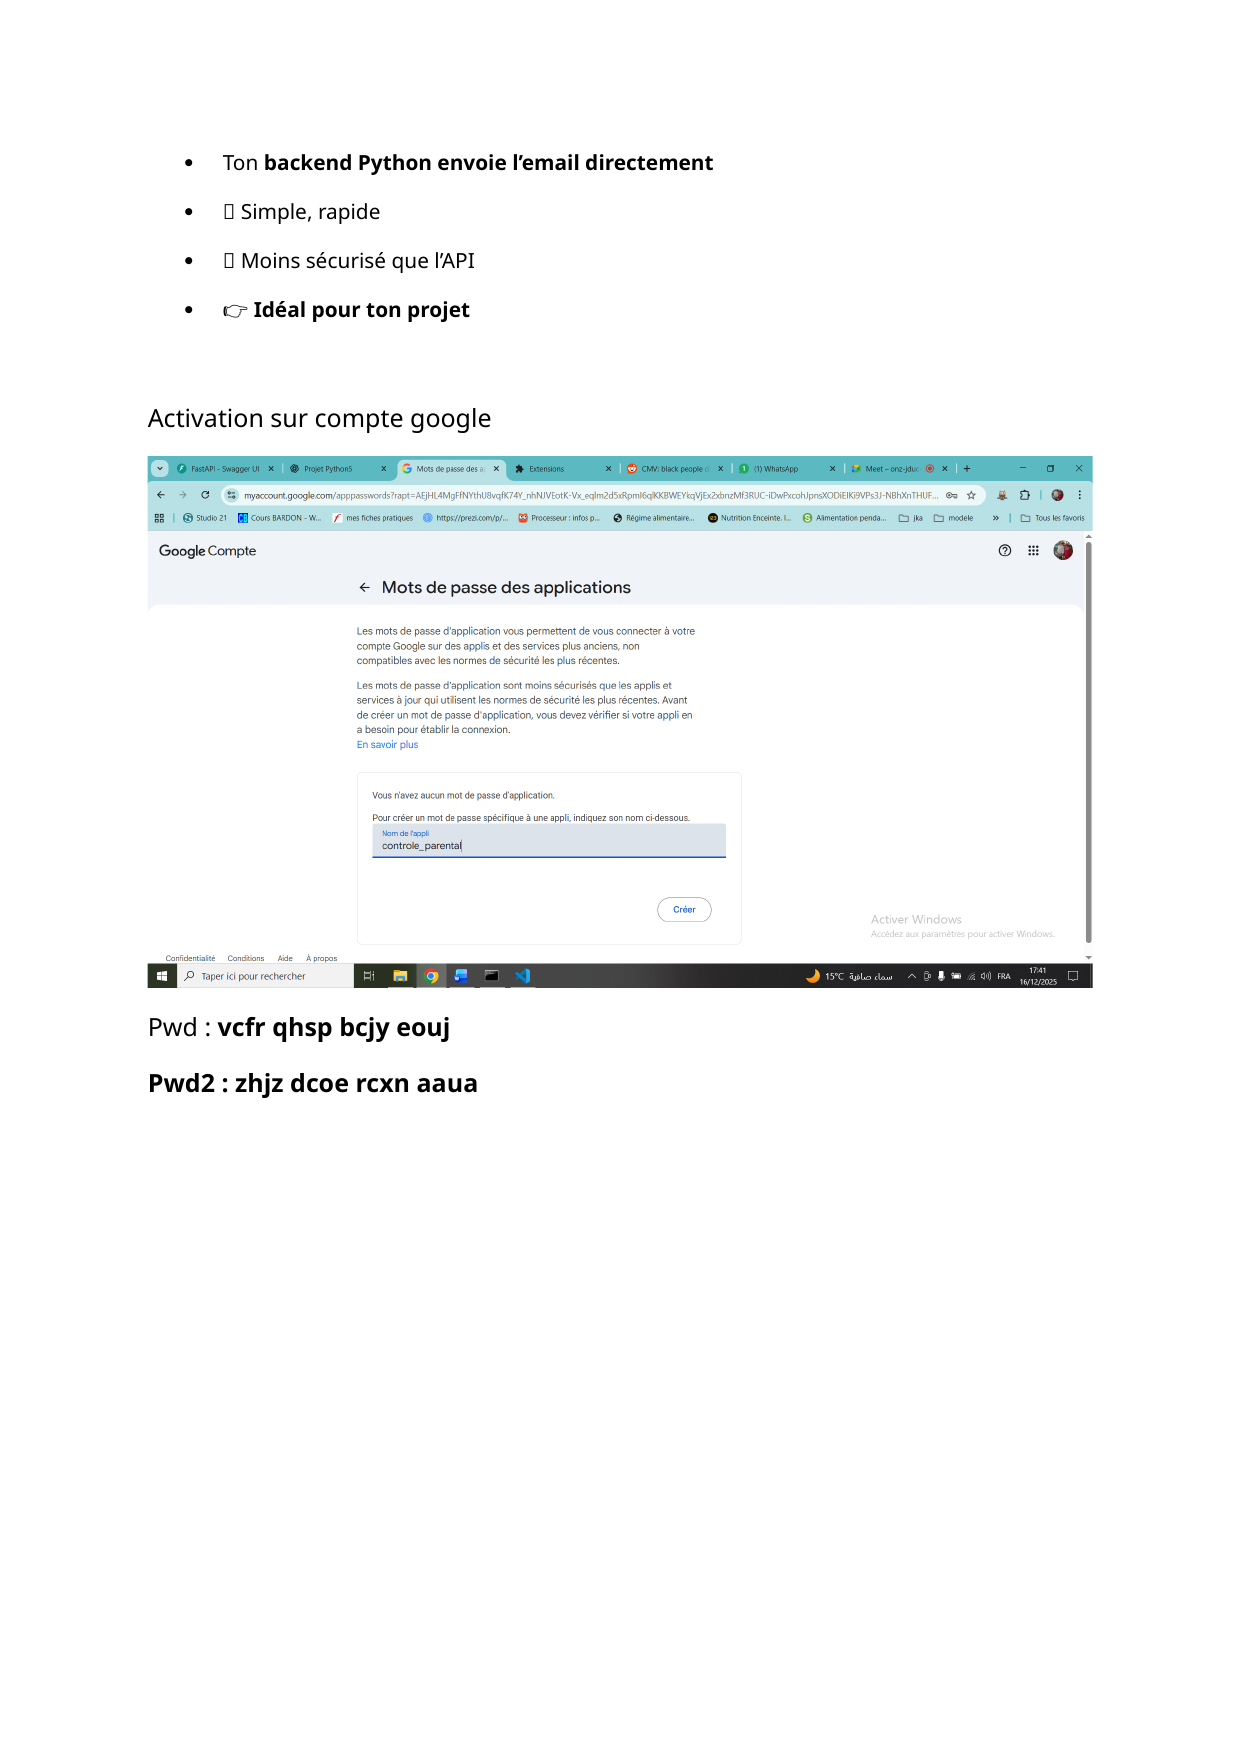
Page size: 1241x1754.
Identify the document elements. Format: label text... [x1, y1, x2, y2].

list Ton backend Python envoie l’email directement [185, 148, 1093, 176]
picture [147, 456, 1093, 988]
list ❌ Moins sécurisé que l’API [185, 246, 1093, 274]
text Pwd2 : zhjz dcoe rcxn aaua [148, 1066, 1093, 1099]
list ✅ Simple, rapide [185, 197, 1093, 225]
text Pwd : vcfr qhsp bcjy eouj [148, 1010, 1093, 1044]
list 👉 Idéal pour ton projet [185, 295, 1093, 324]
text Activation sur compte google [148, 401, 1093, 434]
